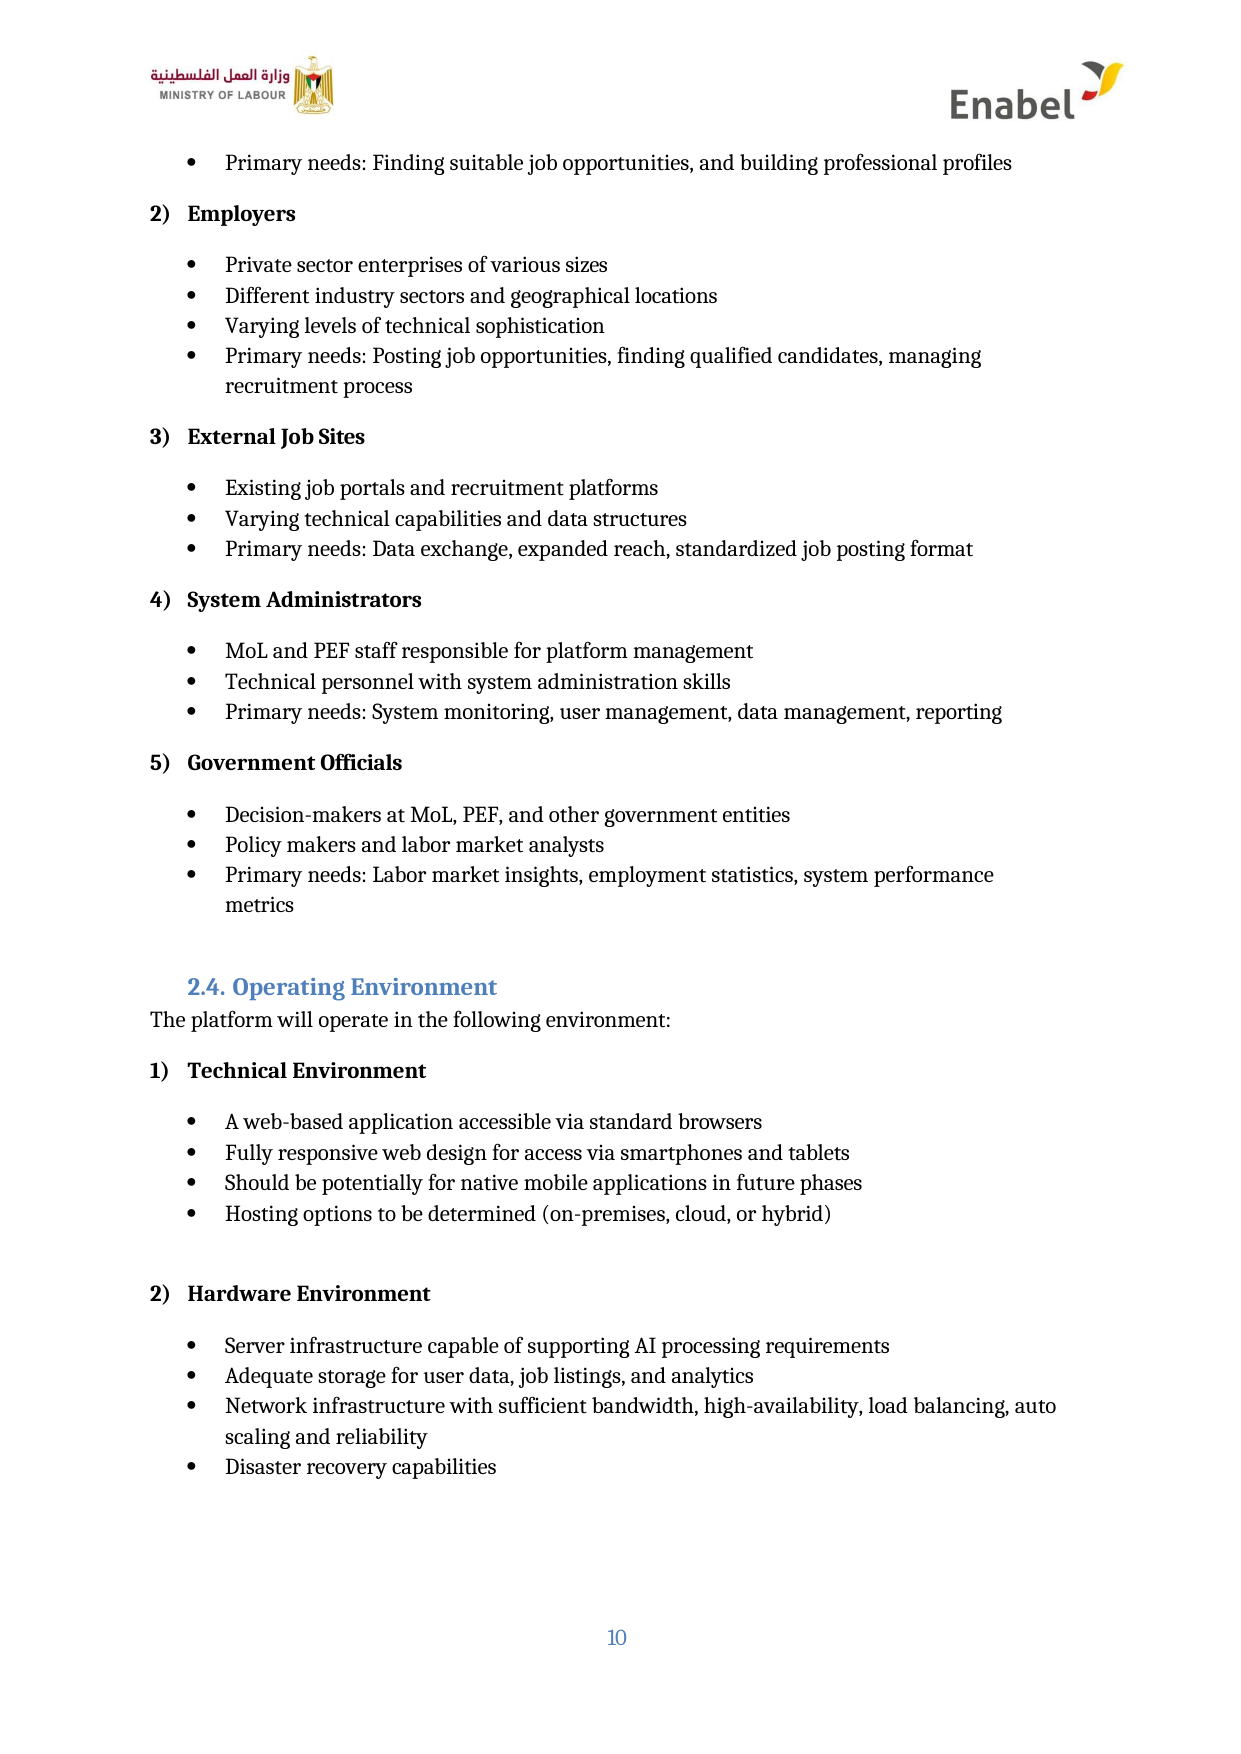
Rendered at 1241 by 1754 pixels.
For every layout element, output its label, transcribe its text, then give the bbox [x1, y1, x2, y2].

subtitle System Administrators [150, 587, 1226, 613]
list Primary needs: Data exchange, expanded reach, standardized job posting format [187, 536, 1226, 562]
list Decision-makers at MoL, PEF, and other government entities [187, 801, 1226, 828]
picture [949, 57, 1127, 121]
list Varying technical capabilities and data structures [187, 505, 1226, 532]
list Existing job portals and recruitment platforms [187, 475, 1226, 501]
list Hosting options to be determined (on-premises, cloud, or hybrid) [187, 1200, 1226, 1227]
list Network infrastructure with sufficient bandwidth, high-availability, load balancing, auto scaling and reliability [187, 1393, 1085, 1450]
list Primary needs: Labor market insights, employment statistics, system performance metrics [187, 862, 1031, 919]
list Fully responsive web design for access via smartphones and tablets [187, 1139, 1226, 1166]
list Should be potentially for native mobile applications in future phases [187, 1170, 1226, 1196]
list Policy makers and labor market analysts [187, 832, 1226, 858]
list A web-based application accessible via standard browsers [187, 1109, 1226, 1136]
list Varying levels of technical sophistication [187, 313, 1226, 339]
list Primary needs: Finding suitable job opportunities, and building professional profiles [187, 149, 1226, 176]
subtitle External Job Sites [150, 423, 1226, 450]
list Primary needs: System monitoring, user management, data management, reporting [187, 699, 1226, 725]
text The platform will operate in the following environment: [150, 1007, 1226, 1033]
list Adequate storage for user data, job listings, and analytics [187, 1363, 1226, 1389]
subtitle Employers [150, 201, 1226, 227]
list Server infrastructure capable of supporting AI processing requirements [187, 1332, 1226, 1359]
subtitle Technical Environment [150, 1058, 1226, 1084]
list MoL and PEF staff responsible for platform management [187, 638, 1226, 664]
subtitle Operating Environment [187, 973, 1226, 1002]
list Technical personnel with system administration skills [187, 668, 1226, 695]
list Different industry sectors and geographical locations [187, 282, 1226, 309]
subtitle Government Officials [150, 750, 1226, 776]
picture [149, 51, 334, 116]
list Primary needs: Posting job opportunities, finding qualified candidates, managing recruitment process [187, 343, 1014, 399]
list Disaster recovery capabilities [187, 1454, 1226, 1480]
list Private sector enterprises of various sizes [187, 252, 1226, 278]
subtitle Hardware Environment [150, 1281, 1226, 1308]
